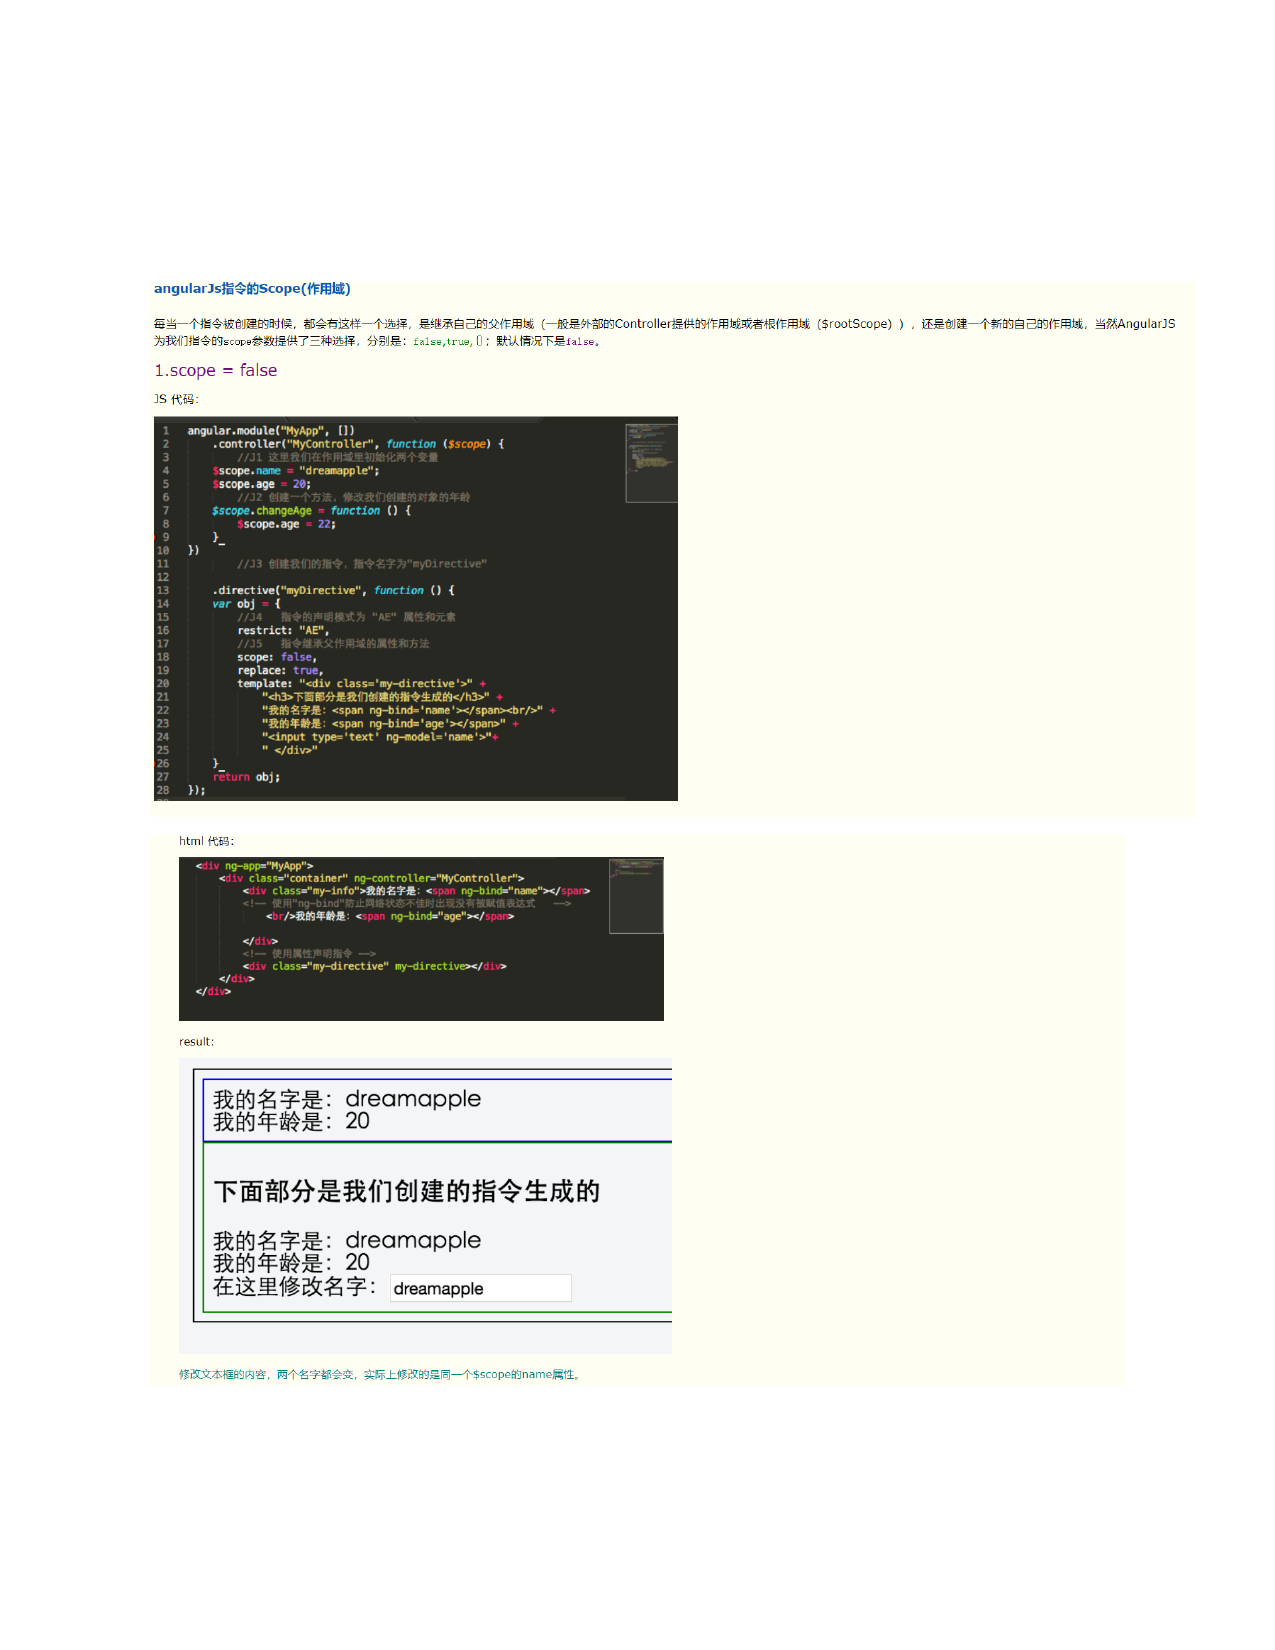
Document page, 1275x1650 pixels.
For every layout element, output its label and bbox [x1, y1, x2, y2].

picture [150, 835, 1125, 1386]
picture [150, 282, 1196, 817]
